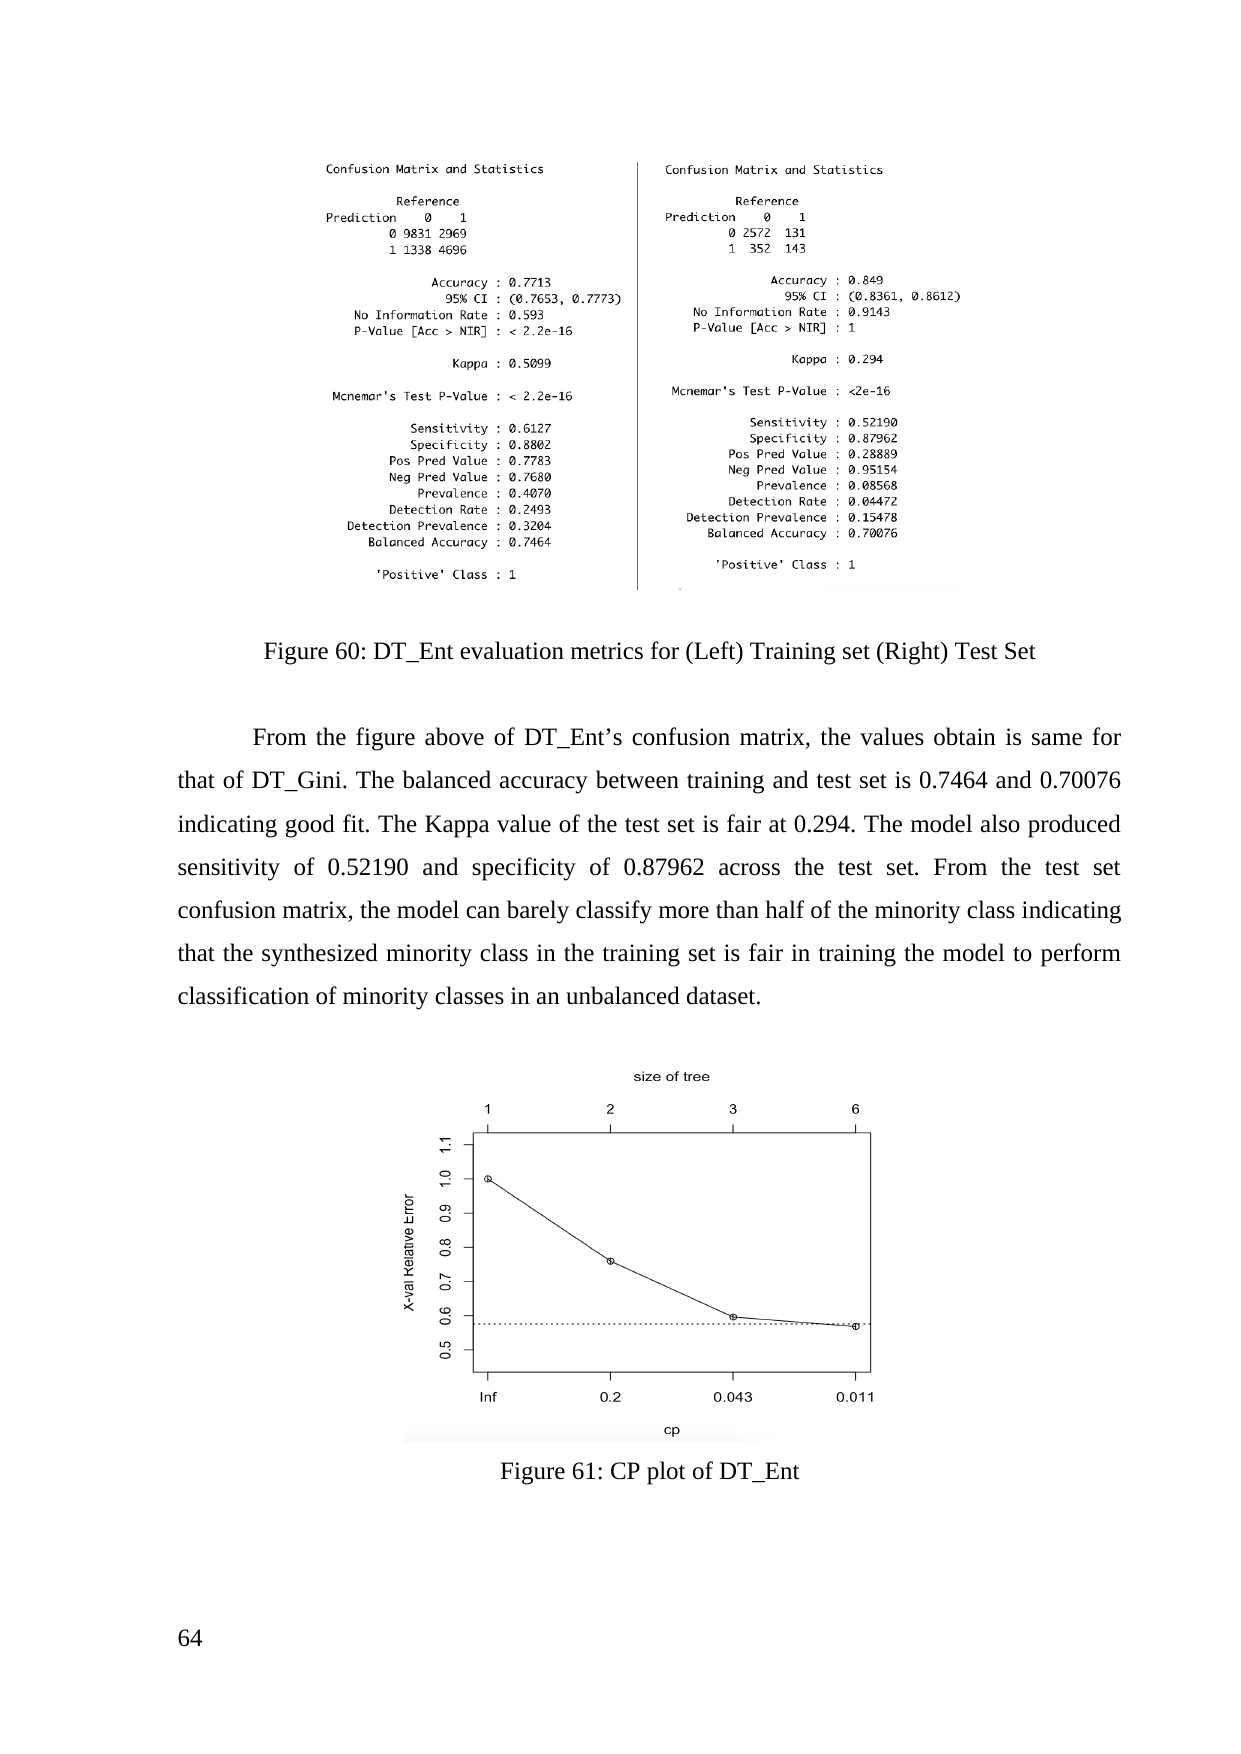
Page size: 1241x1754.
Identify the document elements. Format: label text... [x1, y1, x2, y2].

text From the figure above of DT_Ent’s confusion matrix, the values obtain is same for that of DT_Gini. The balanced accuracy between training and test set is 0.7464 and 0.70076 indicating good fit. The Kappa value of the test set is fair at 0.294. The model also produced sensitivity of 0.52190 and specificity of 0.87962 across the test set. From the test set confusion matrix, the model can barely classify more than half of the minority class indicating that the synthesized minority class in the training set is fair in training the model to perform classification of minority classes in an unbalanced dataset. [177, 722, 1122, 1010]
picture [305, 147, 994, 622]
picture [403, 1067, 896, 1442]
